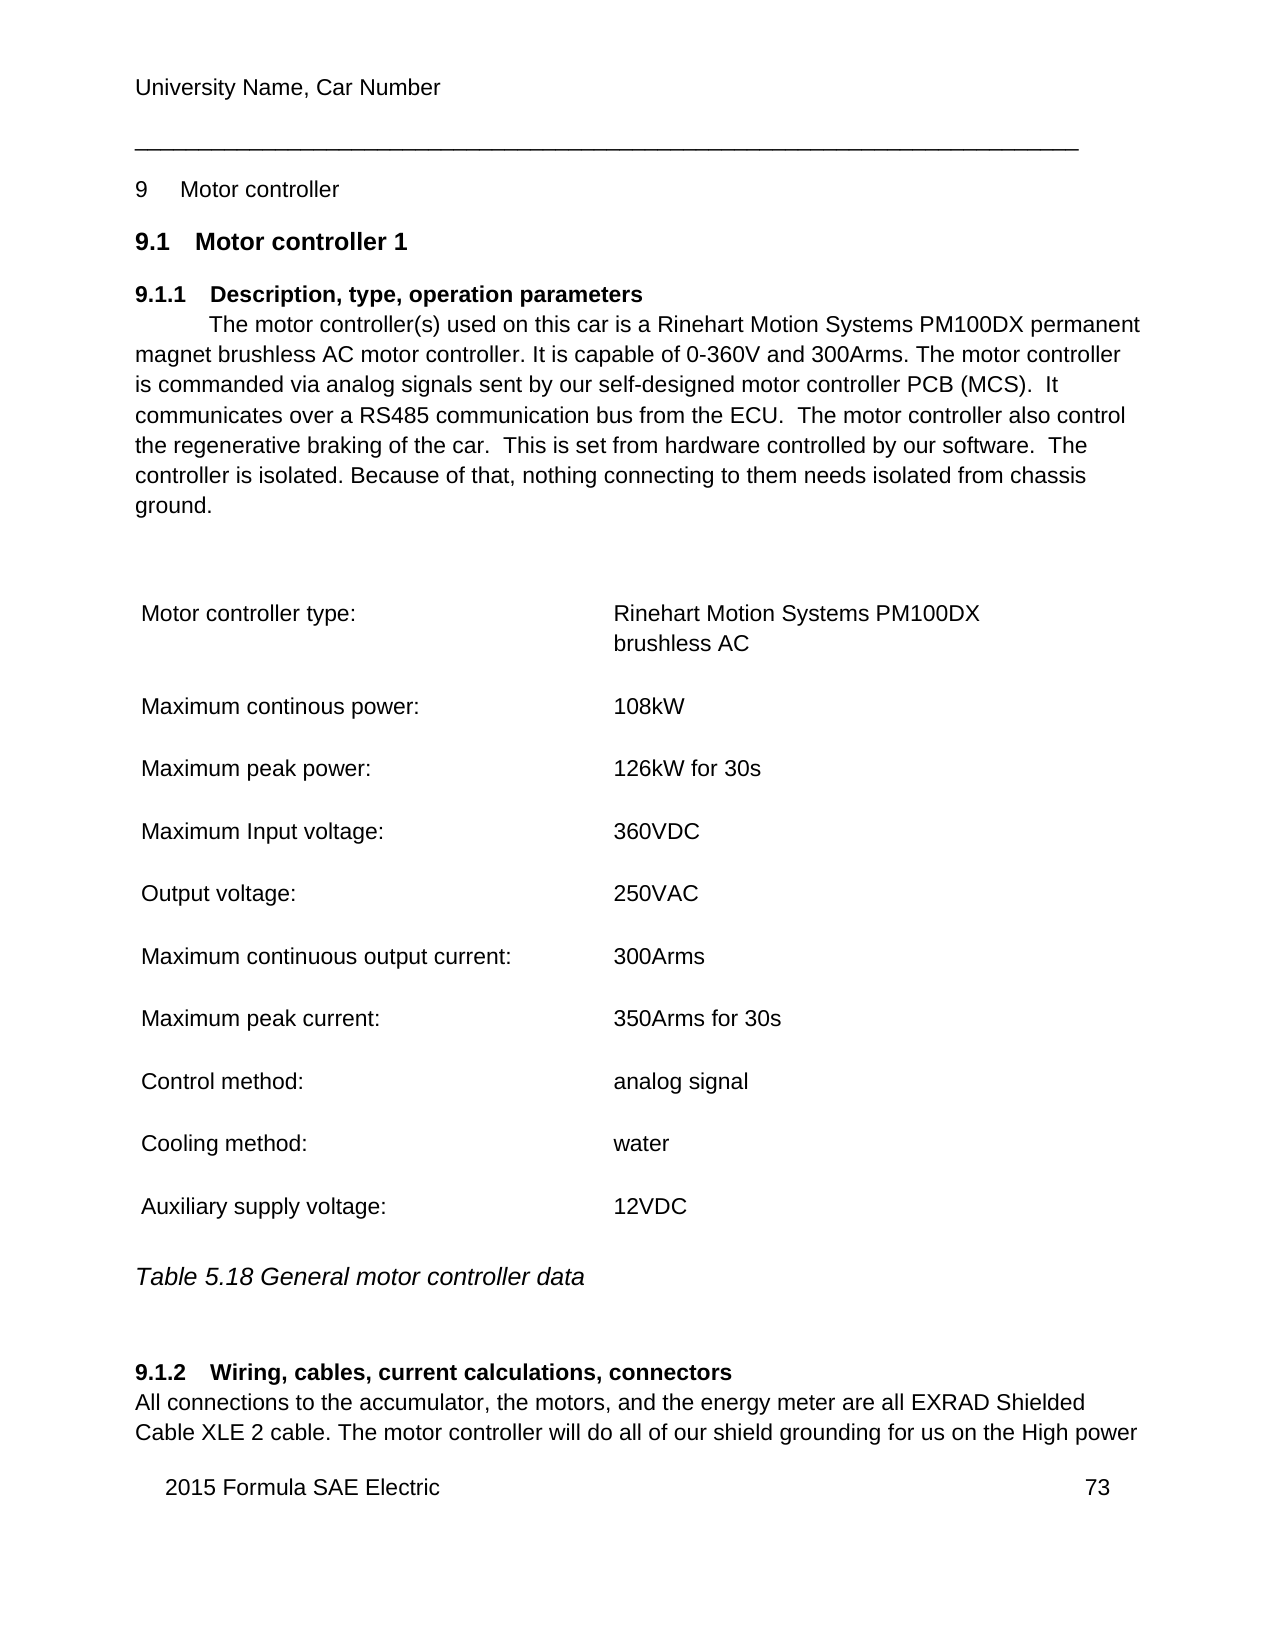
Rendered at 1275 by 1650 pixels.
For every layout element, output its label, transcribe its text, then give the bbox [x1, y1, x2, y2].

table_cell 360VDC [608, 812, 1080, 874]
table_cell 250VAC [608, 875, 1080, 937]
subtitle Motor controller 1 [135, 227, 1140, 256]
table_cell Maximum continuous output current: [135, 937, 607, 999]
table_cell Control method: [135, 1062, 607, 1124]
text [135, 1389, 1140, 1445]
subtitle Motor controller [135, 176, 1140, 202]
table_cell Maximum continous power: [135, 687, 607, 749]
table_cell analog signal [608, 1062, 1080, 1124]
table_cell 126kW for 30s [608, 750, 1080, 812]
table_cell 12VDC [608, 1187, 1080, 1249]
table_cell Output voltage: [135, 875, 607, 937]
text The motor controller(s) used on this car is a Rinehart Motion Systems PM100DX permanent magnet brushless AC motor controller. It is capable of 0-360V and 300Arms. The motor controller is commanded via analog signals sent by our self-designed motor controller PCB (MCS). It communicates over a RS485 communication bus from the ECU. The motor controller also control the regenerative braking of the car. This is set from hardware controlled by our software. The controller is isolated. Because of that, nothing connecting to them needs isolated from chassis ground. [135, 311, 1140, 518]
table_cell Auxiliary supply voltage: [135, 1187, 607, 1249]
table_header Rinehart Motion Systems PM100DX brushless AC [608, 594, 1080, 687]
table_cell 300Arms [608, 937, 1080, 999]
table_header Motor controller type: [135, 594, 607, 687]
table_cell 350Arms for 30s [608, 1000, 1080, 1062]
table_cell Maximum Input voltage: [135, 812, 607, 874]
table_cell water [608, 1125, 1080, 1187]
subtitle Description, type, operation parameters [135, 281, 1140, 307]
table_cell 108kW [608, 687, 1080, 749]
table_cell Maximum peak current: [135, 1000, 607, 1062]
table_cell Maximum peak power: [135, 750, 607, 812]
subtitle Wiring, cables, current calculations, connectors [135, 1358, 1140, 1385]
table_cell Cooling method: [135, 1125, 607, 1187]
